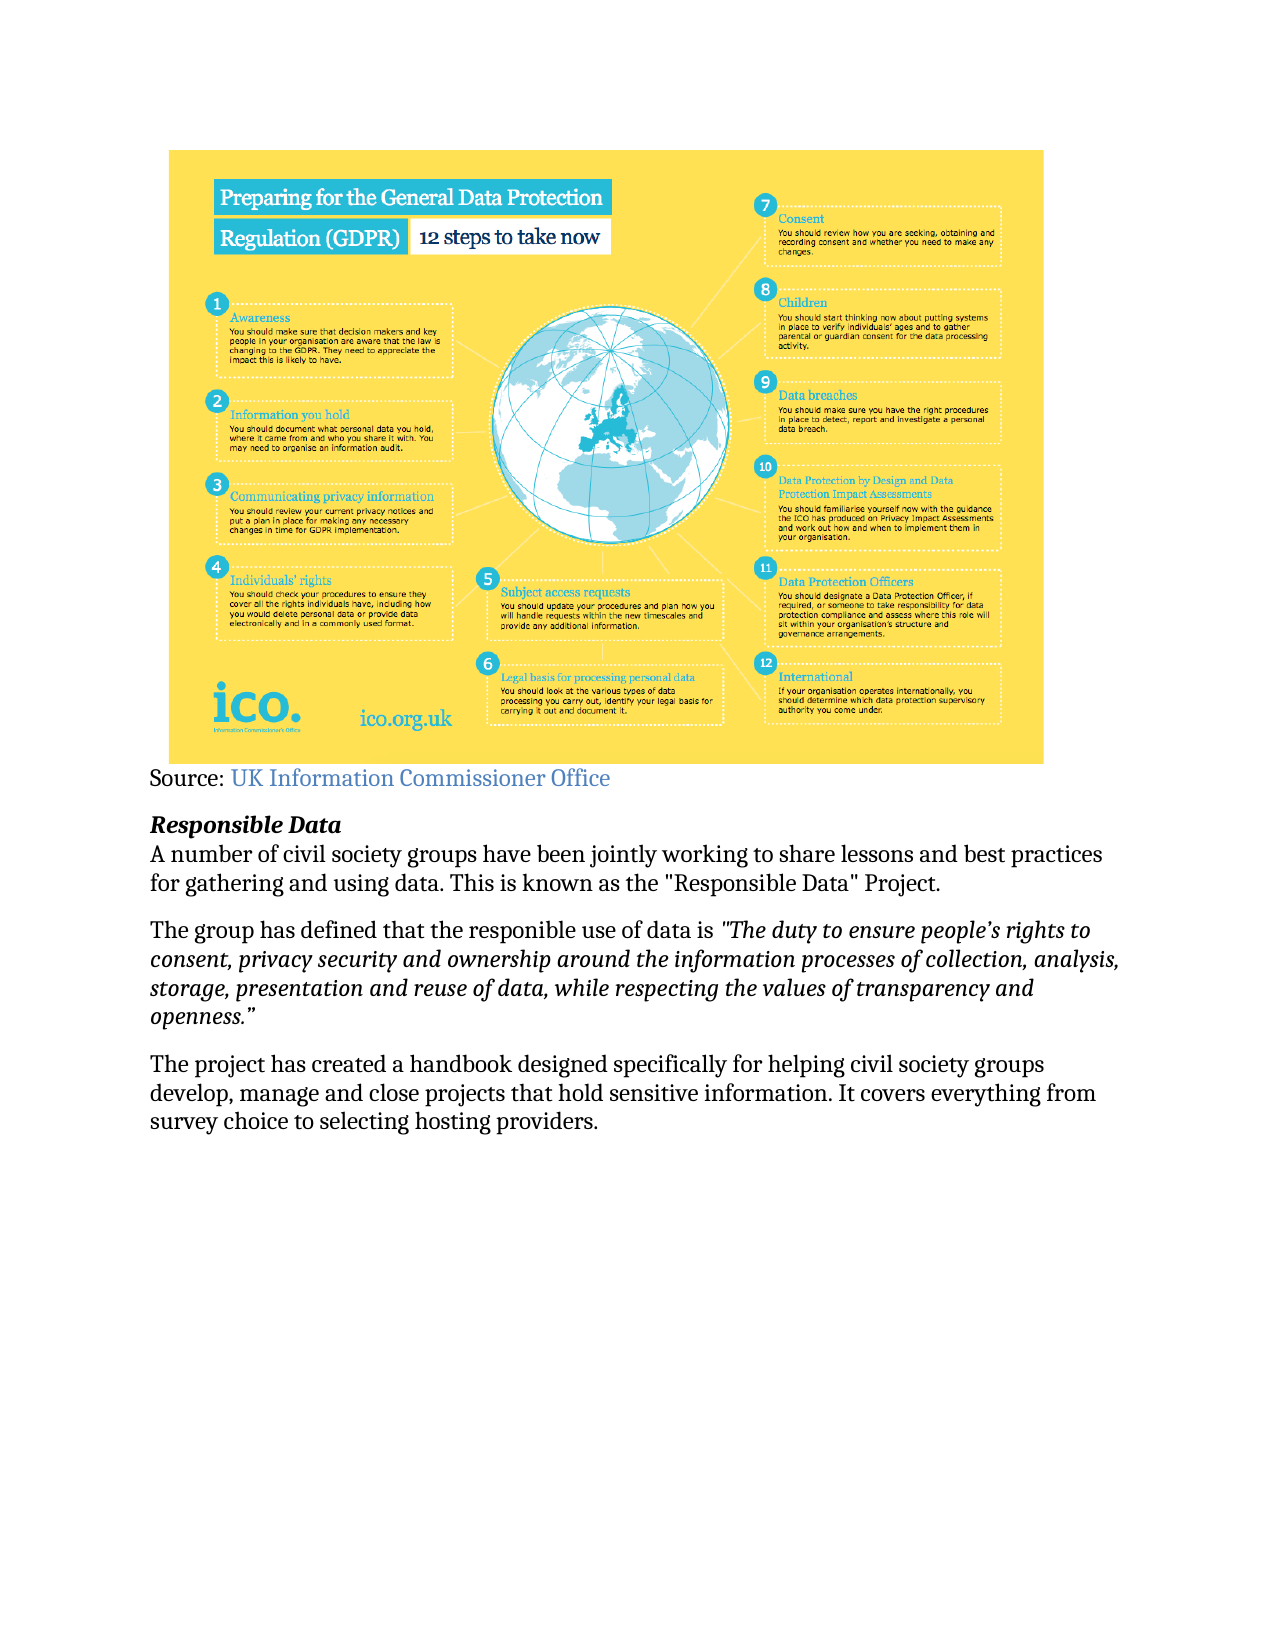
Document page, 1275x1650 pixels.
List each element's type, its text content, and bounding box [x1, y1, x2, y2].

text The group has defined that the responible use of data is "The duty to ensure people’s rights to consent, privacy security and ownership around the information processes of collection, analysis, storage, presentation and reuse of data, while respecting the values of transparency and openness.” [150, 916, 1125, 1031]
text The project has created a handbook designed specifically for helping civil society groups develop, manage and close projects that hold sensitive information. It covers everything from survey choice to selecting hosting providers. [150, 1050, 1125, 1136]
picture [168, 150, 1044, 764]
text Responsible Data A number of civil society groups have been jointly working to share lessons and best practices for gathering and using data. This is known as the "Responsible Data" Project. [150, 811, 1125, 897]
